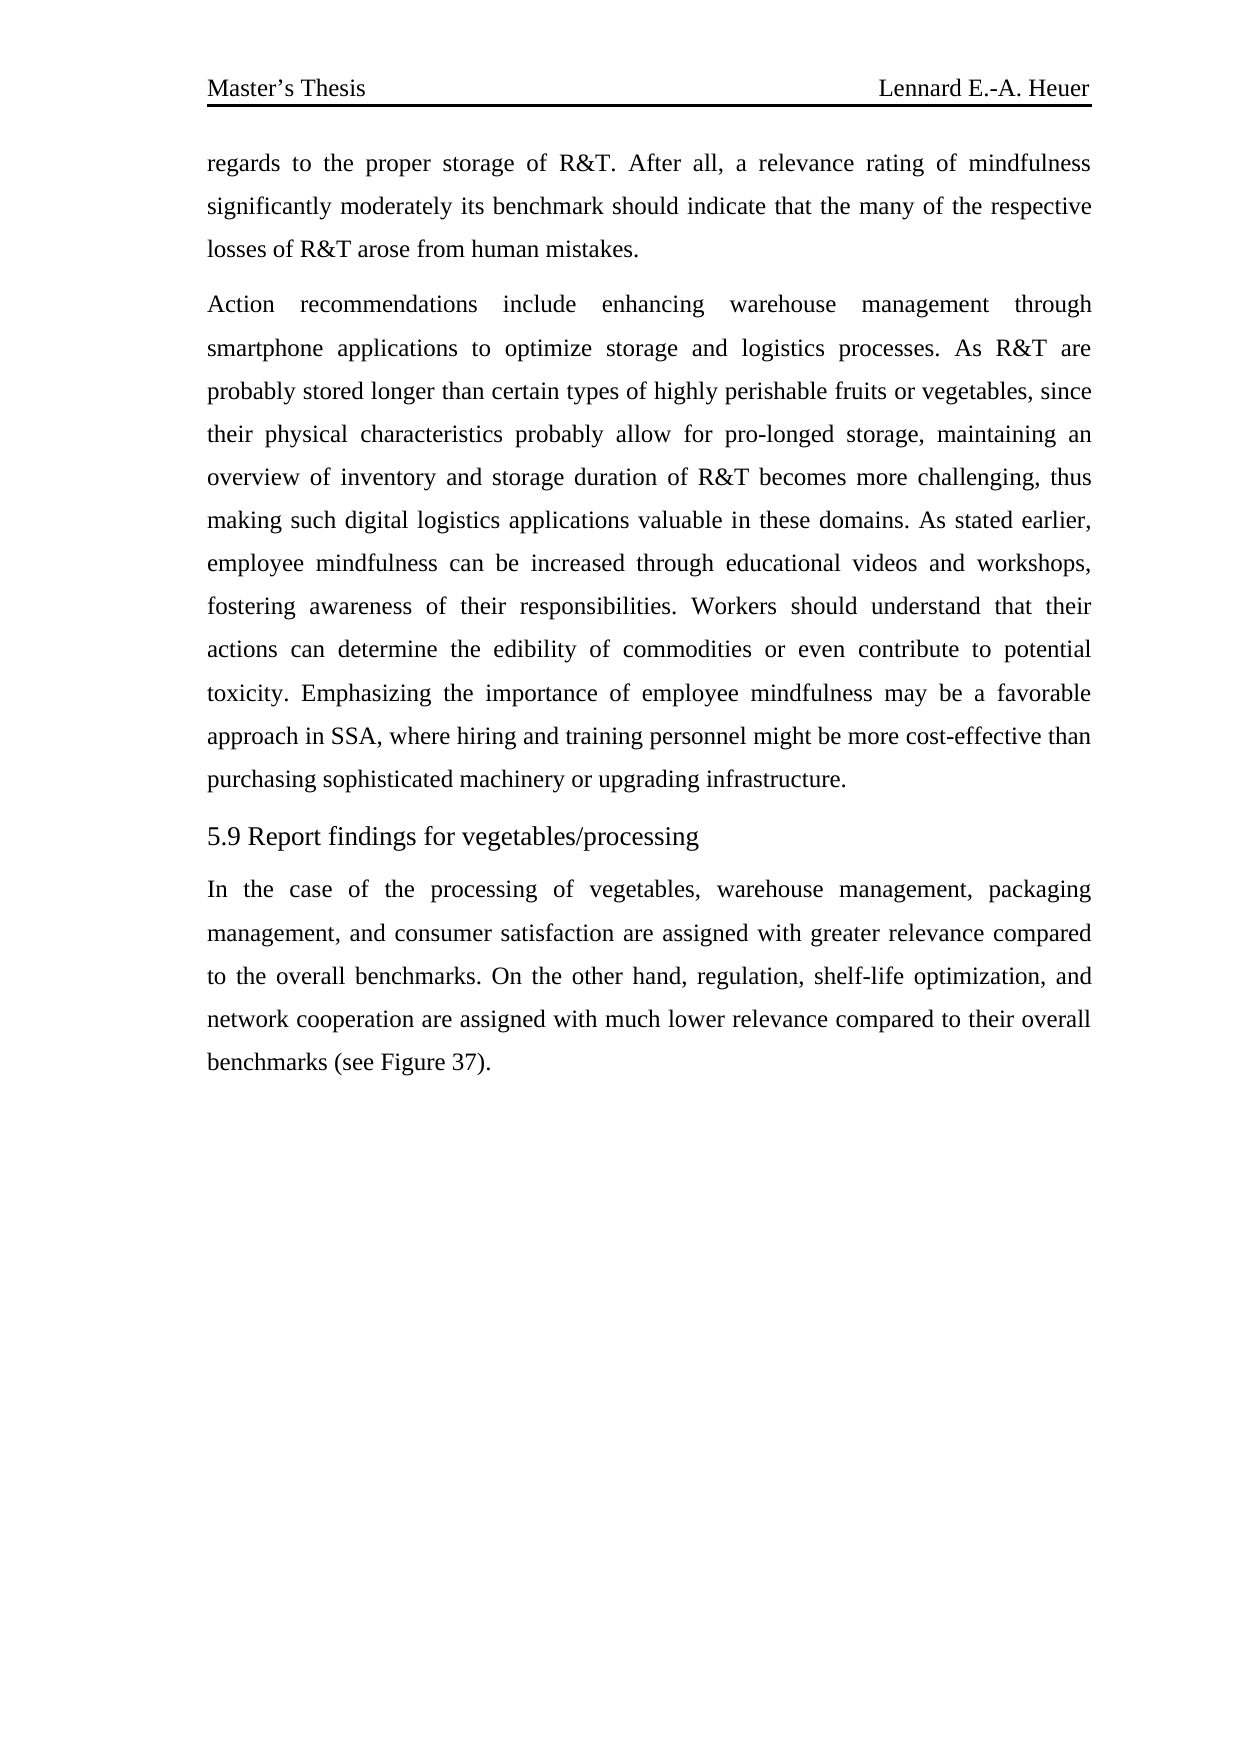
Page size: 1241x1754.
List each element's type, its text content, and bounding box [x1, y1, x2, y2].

text In the case of the processing of vegetables, warehouse management, packaging management, and consumer satisfaction are assigned with greater relevance compared to the overall benchmarks. On the other hand, regulation, shelf-life optimization, and network cooperation are assigned with much lower relevance compared to their overall benchmarks (see Figure 37). [207, 874, 1092, 1076]
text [207, 148, 1092, 263]
subtitle 5.9 Report findings for vegetables/processing [207, 819, 1092, 851]
text Action recommendations include enhancing warehouse management through smartphone applications to optimize storage and logistics processes. As R&T are probably stored longer than certain types of highly perishable fruits or vegetables, since their physical characteristics probably allow for pro-longed storage, maintaining an overview of inventory and storage duration of R&T becomes more challenging, thus making such digital logistics applications valuable in these domains. As stated earlier, employee mindfulness can be increased through educational videos and workshops, fostering awareness of their responsibilities. Workers should understand that their actions can determine the edibility of commodities or even contribute to potential toxicity. Emphasizing the importance of employee mindfulness may be a favorable approach in SSA, where hiring and training personnel might be more cost-effective than purchasing sophisticated machinery or upgrading infrastructure. [207, 289, 1092, 793]
